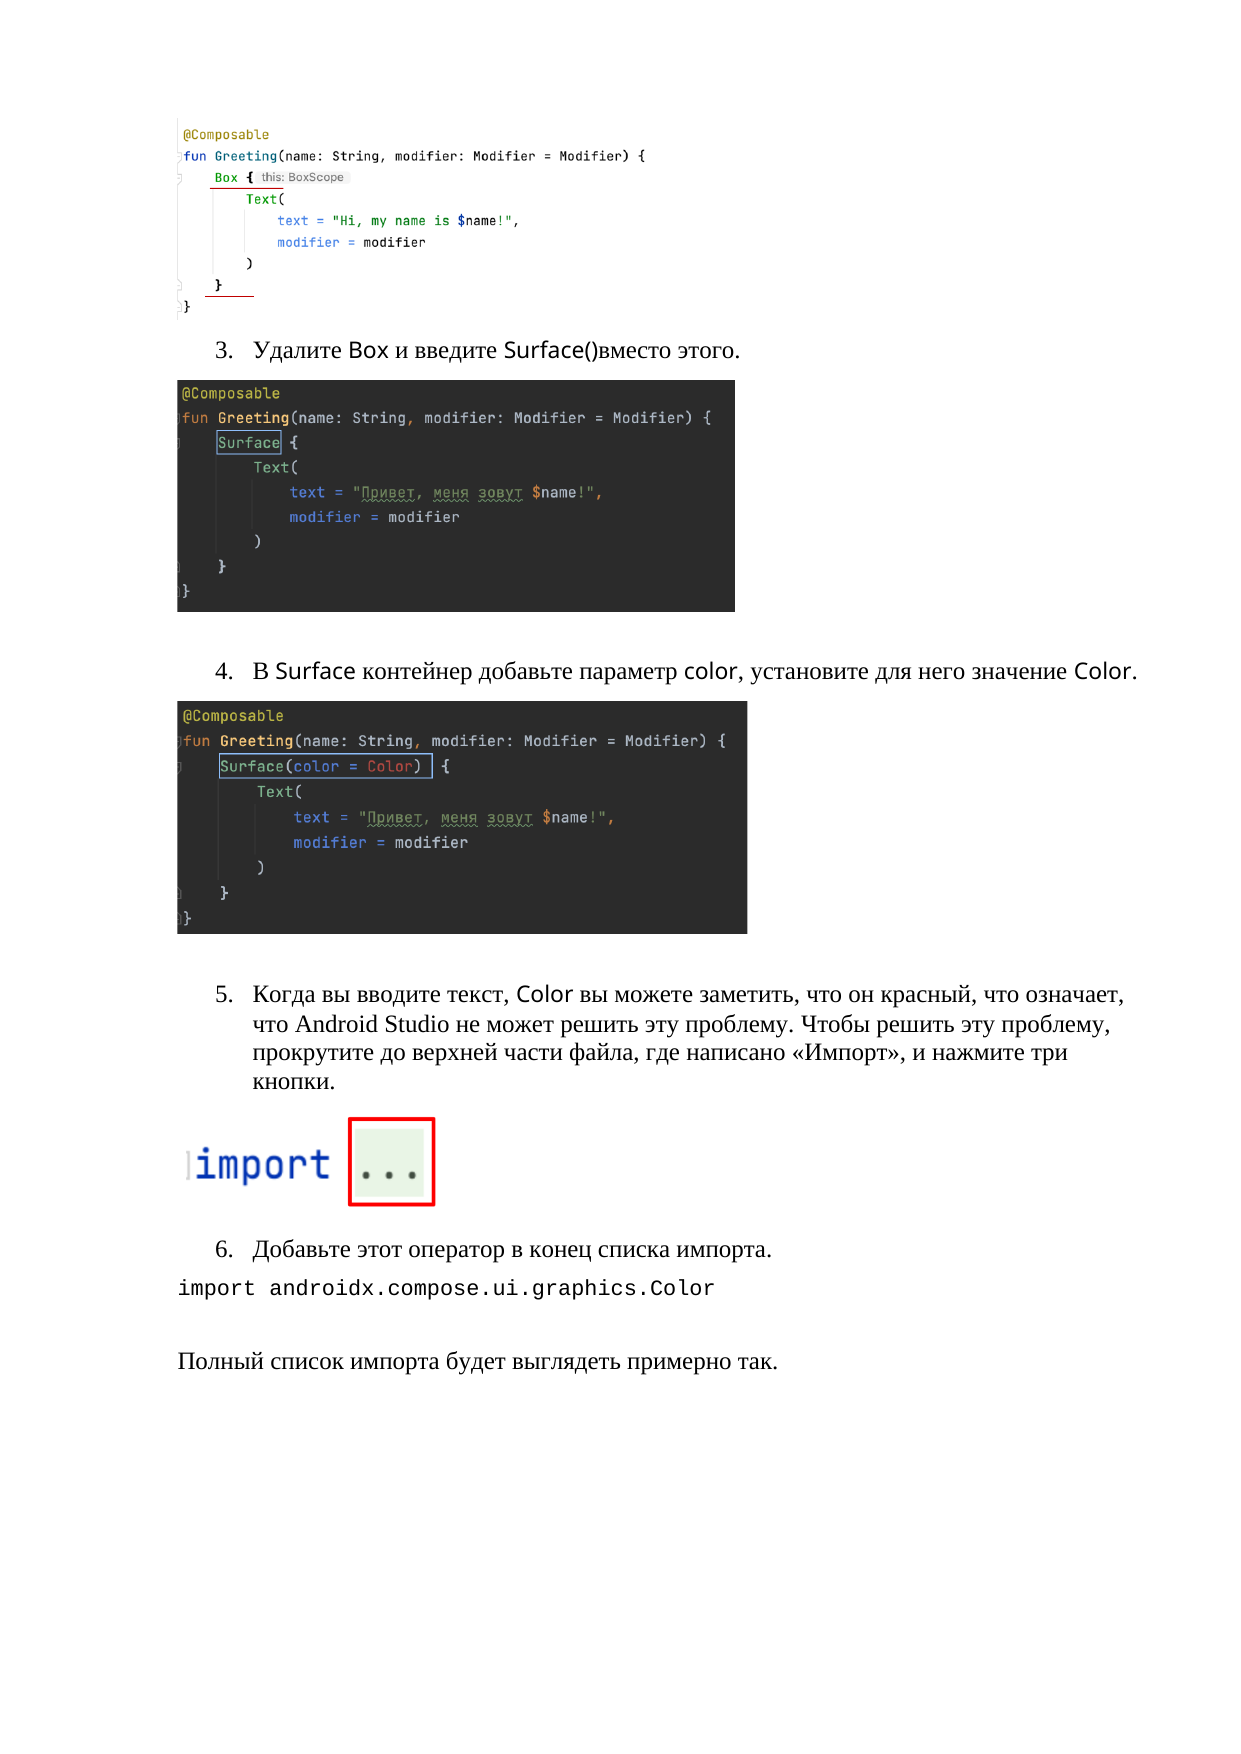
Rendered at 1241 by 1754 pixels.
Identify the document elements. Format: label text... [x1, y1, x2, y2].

list Удалите Box и введите Surface()вместо этого. [215, 334, 1152, 366]
picture [177, 1110, 454, 1219]
list Добавьте этот оператор в конец списка импорта. [215, 1234, 1152, 1262]
picture [177, 118, 663, 320]
list В Surface контейнер добавьте параметр color, установите для него значение Color. [215, 655, 1152, 686]
picture [177, 380, 735, 612]
text Полный список импорта будет выглядеть примерно так. [177, 1346, 1152, 1375]
picture [177, 701, 748, 934]
text import androidx.compose.ui.graphics.Color [177, 1277, 1152, 1331]
list Когда вы вводите текст, Color вы можете заметить, что он красный, что означает, что Android Studio не может решить эту проблему. Чтобы решить эту проблему, прокрутите до верхней части файла, где написано «Импорт», и нажмите три кнопки. [215, 977, 1152, 1095]
